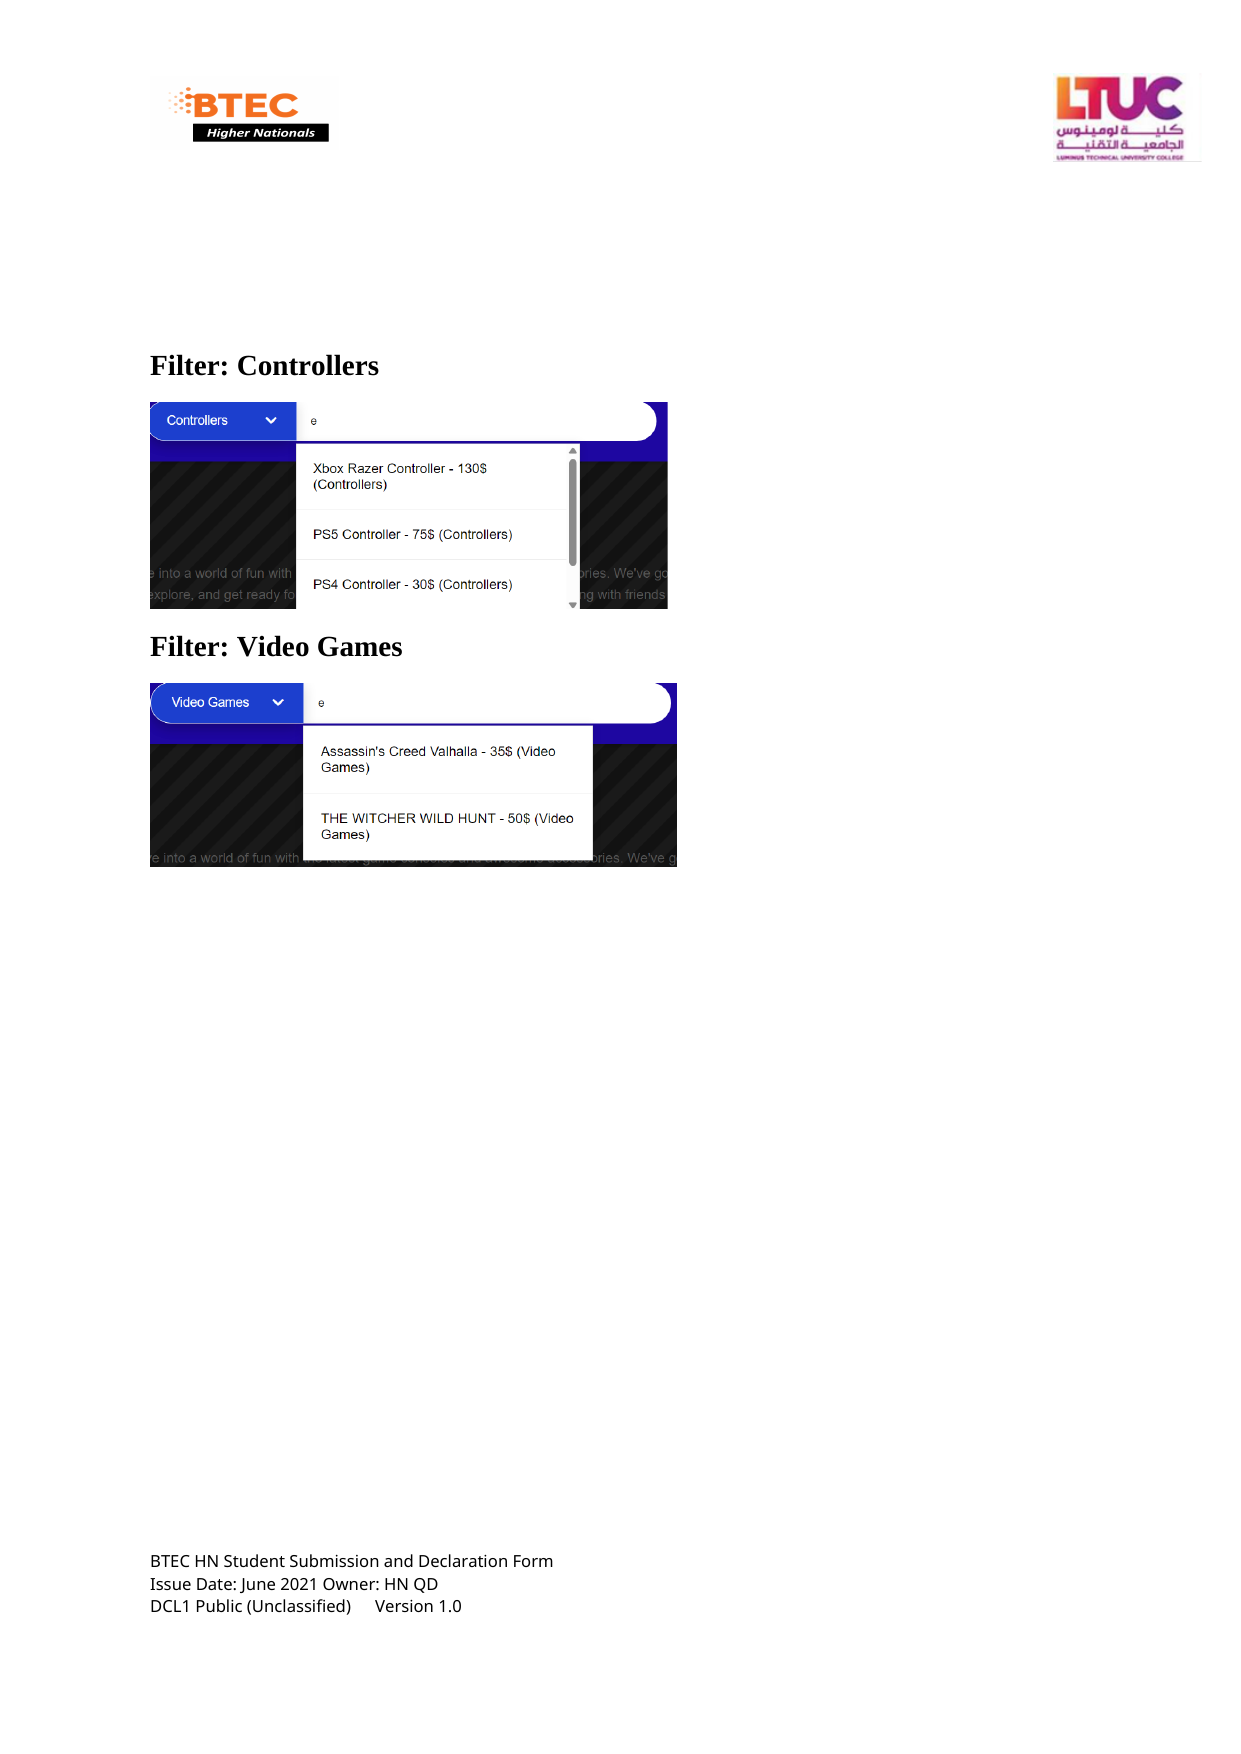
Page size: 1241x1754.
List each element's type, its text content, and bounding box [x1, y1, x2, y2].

text Filter: Controllers [150, 348, 1090, 382]
picture [1053, 73, 1202, 163]
picture [150, 683, 677, 867]
picture [150, 402, 668, 609]
text Filter: Video Games [150, 629, 1090, 663]
picture [150, 76, 339, 150]
